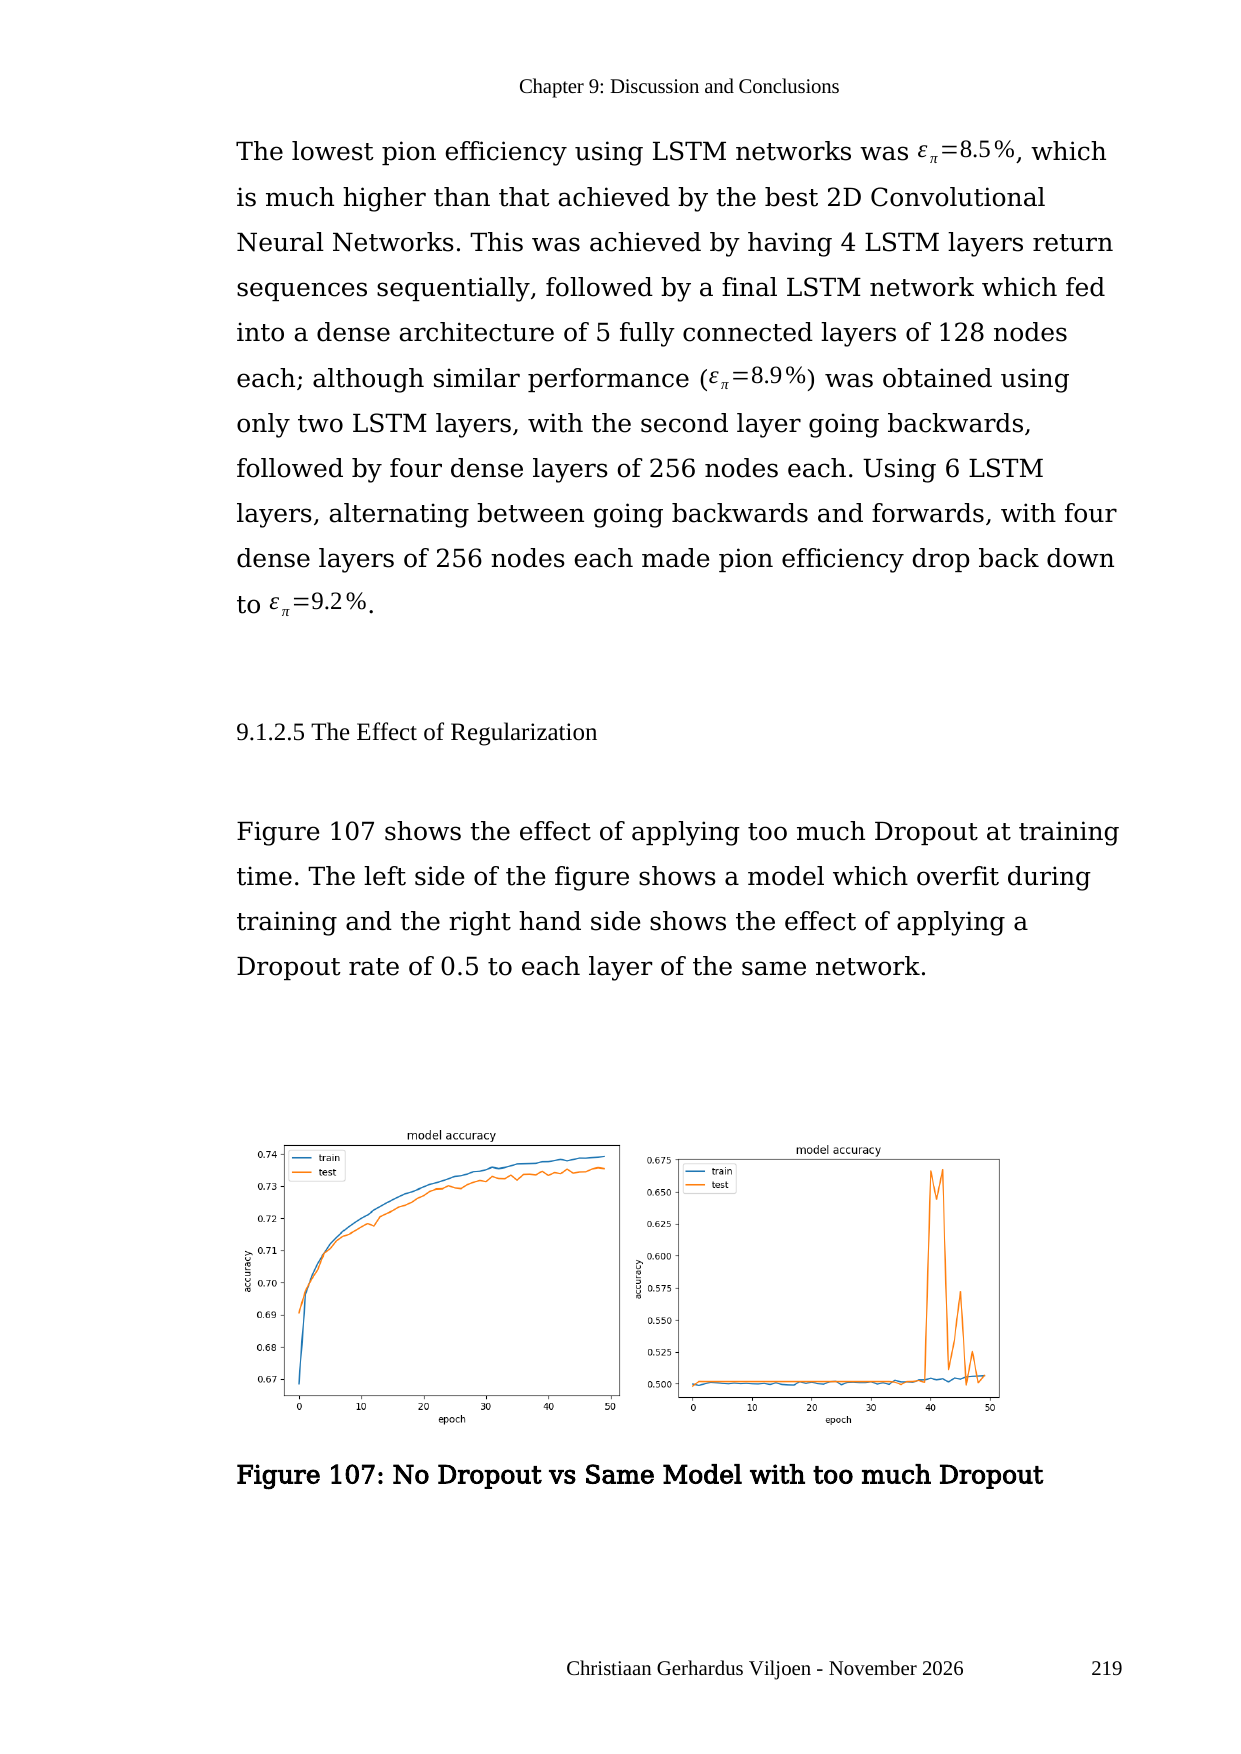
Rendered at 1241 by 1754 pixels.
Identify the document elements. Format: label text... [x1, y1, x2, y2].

subtitle The Effect of Regularization [236, 717, 1122, 746]
picture [236, 1123, 1007, 1431]
text The lowest pion efficiency using LSTM networks was , which is much higher than that achieved by the best 2D Convolutional Neural Networks. This was achieved by having 4 LSTM layers return sequences sequentially, followed by a final LSTM network which fed into a dense architecture of 5 fully connected layers of 128 nodes each; although similar performance () was obtained using only two LSTM layers, with the second layer going backwards, followed by four dense layers of 256 nodes each. Using 6 LSTM layers, alternating between going backwards and forwards, with four dense layers of 256 nodes each made pion efficiency drop back down to . [236, 135, 1122, 619]
